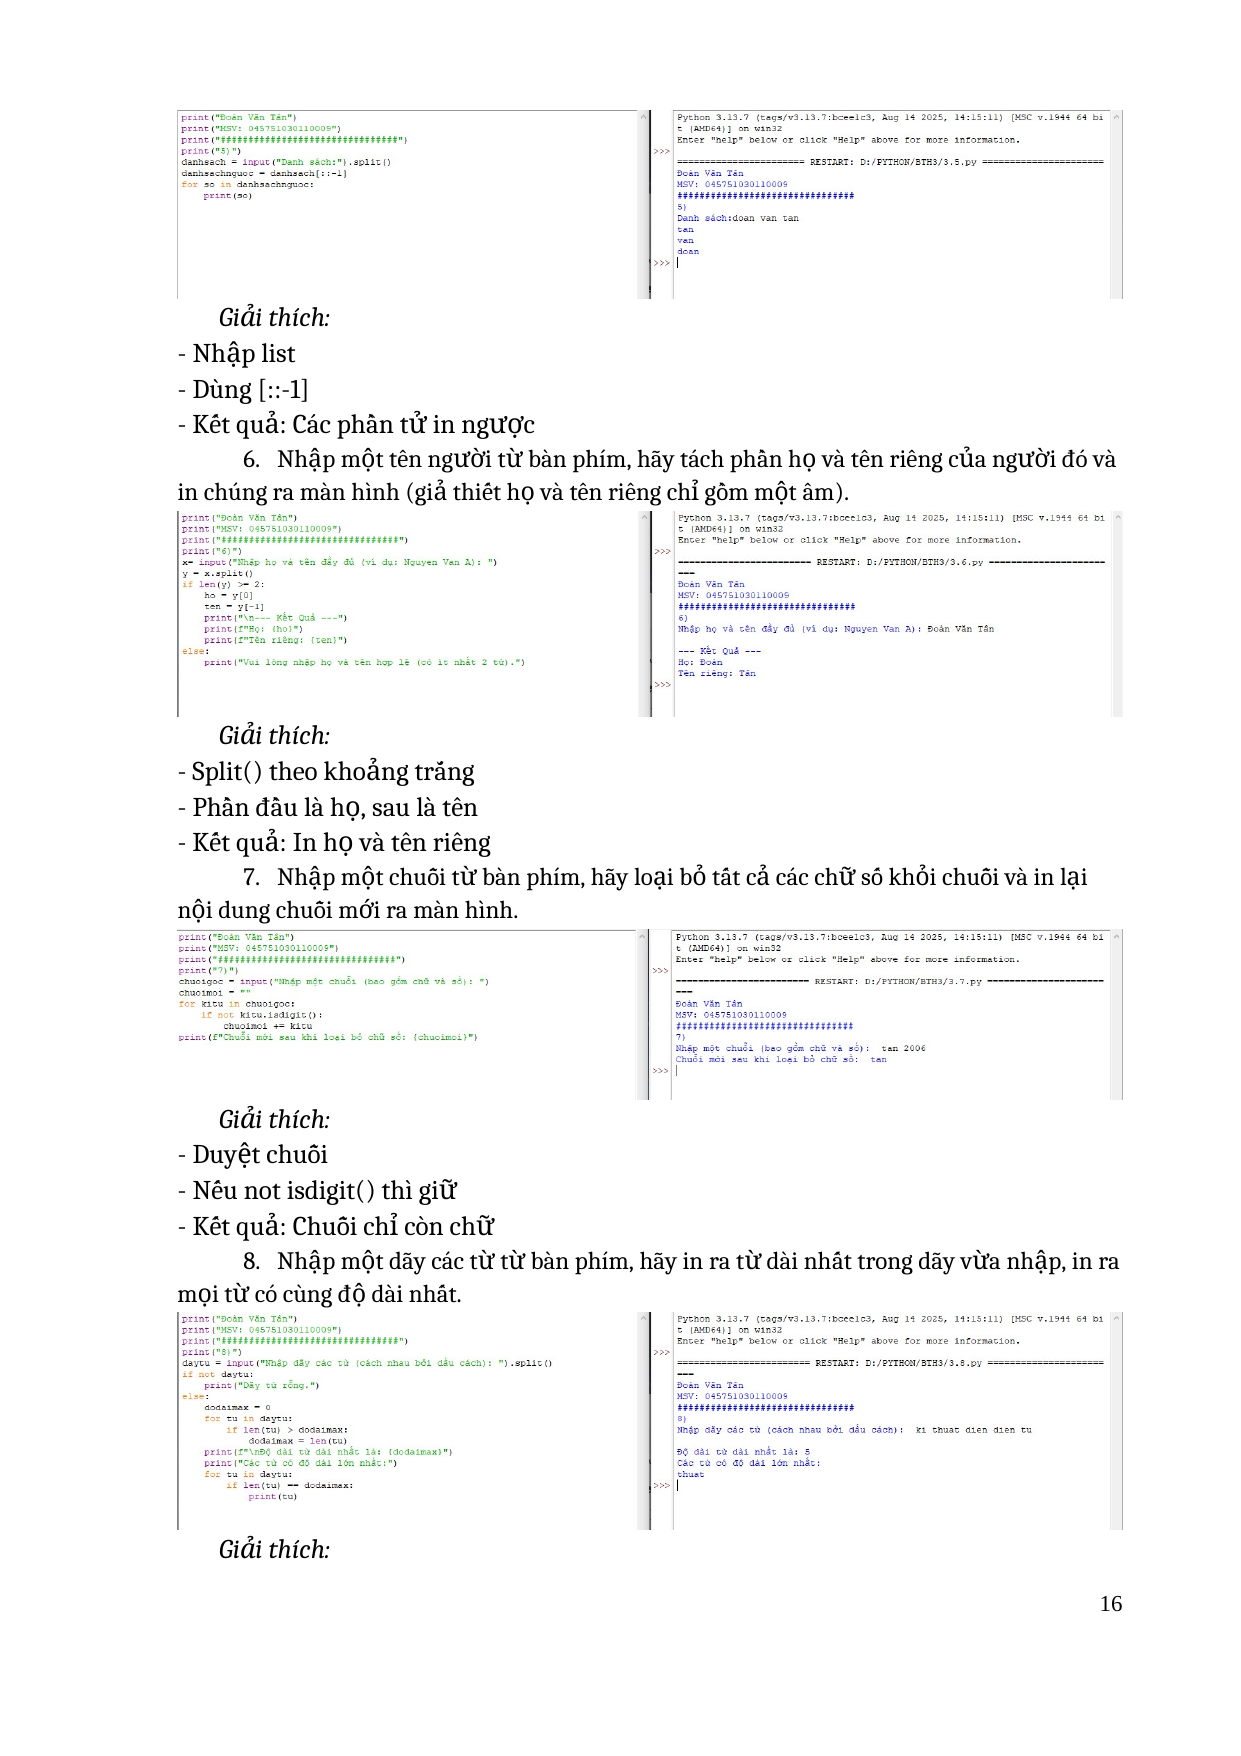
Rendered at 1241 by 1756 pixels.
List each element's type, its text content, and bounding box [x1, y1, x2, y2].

text 6. Nhập một tên người từ bàn phím, hãy tách phần họ và tên riêng của người đó và in chúng ra màn hình (giả thiết họ và tên riêng chỉ gồm một âm). [177, 445, 1122, 507]
picture [177, 929, 1123, 1100]
picture [177, 1312, 1123, 1530]
text Giải thích: [177, 720, 1122, 751]
picture [177, 110, 1123, 299]
text - Dùng [::-1] [177, 374, 1122, 405]
text - Kết quả: Chuỗi chỉ còn chữ [177, 1211, 1122, 1242]
text - Split() theo khoảng trắng [177, 756, 1122, 787]
text Giải thích: [177, 1534, 1122, 1565]
picture [177, 511, 1123, 717]
text - Phần đầu là họ, sau là tên [177, 792, 1122, 823]
text - Duyệt chuỗi [177, 1139, 1122, 1171]
text - Nếu not isdigit() thì giữ [177, 1175, 1122, 1206]
text 7. Nhập một chuỗi từ bàn phím, hãy loại bỏ tất cả các chữ số khỏi chuỗi và in lại nội dung chuỗi mới ra màn hình. [177, 863, 1122, 925]
text Giải thích: [177, 302, 1122, 333]
text - Kết quả: Các phần tử in ngược [177, 409, 1122, 441]
text - Kết quả: In họ và tên riêng [177, 827, 1122, 858]
text 8. Nhập một dãy các từ từ bàn phím, hãy in ra từ dài nhất trong dãy vừa nhập, in ra mọi từ có cùng độ dài nhất. [177, 1247, 1122, 1308]
text Giải thích: [177, 1104, 1122, 1135]
text - Nhập list [177, 338, 1122, 369]
